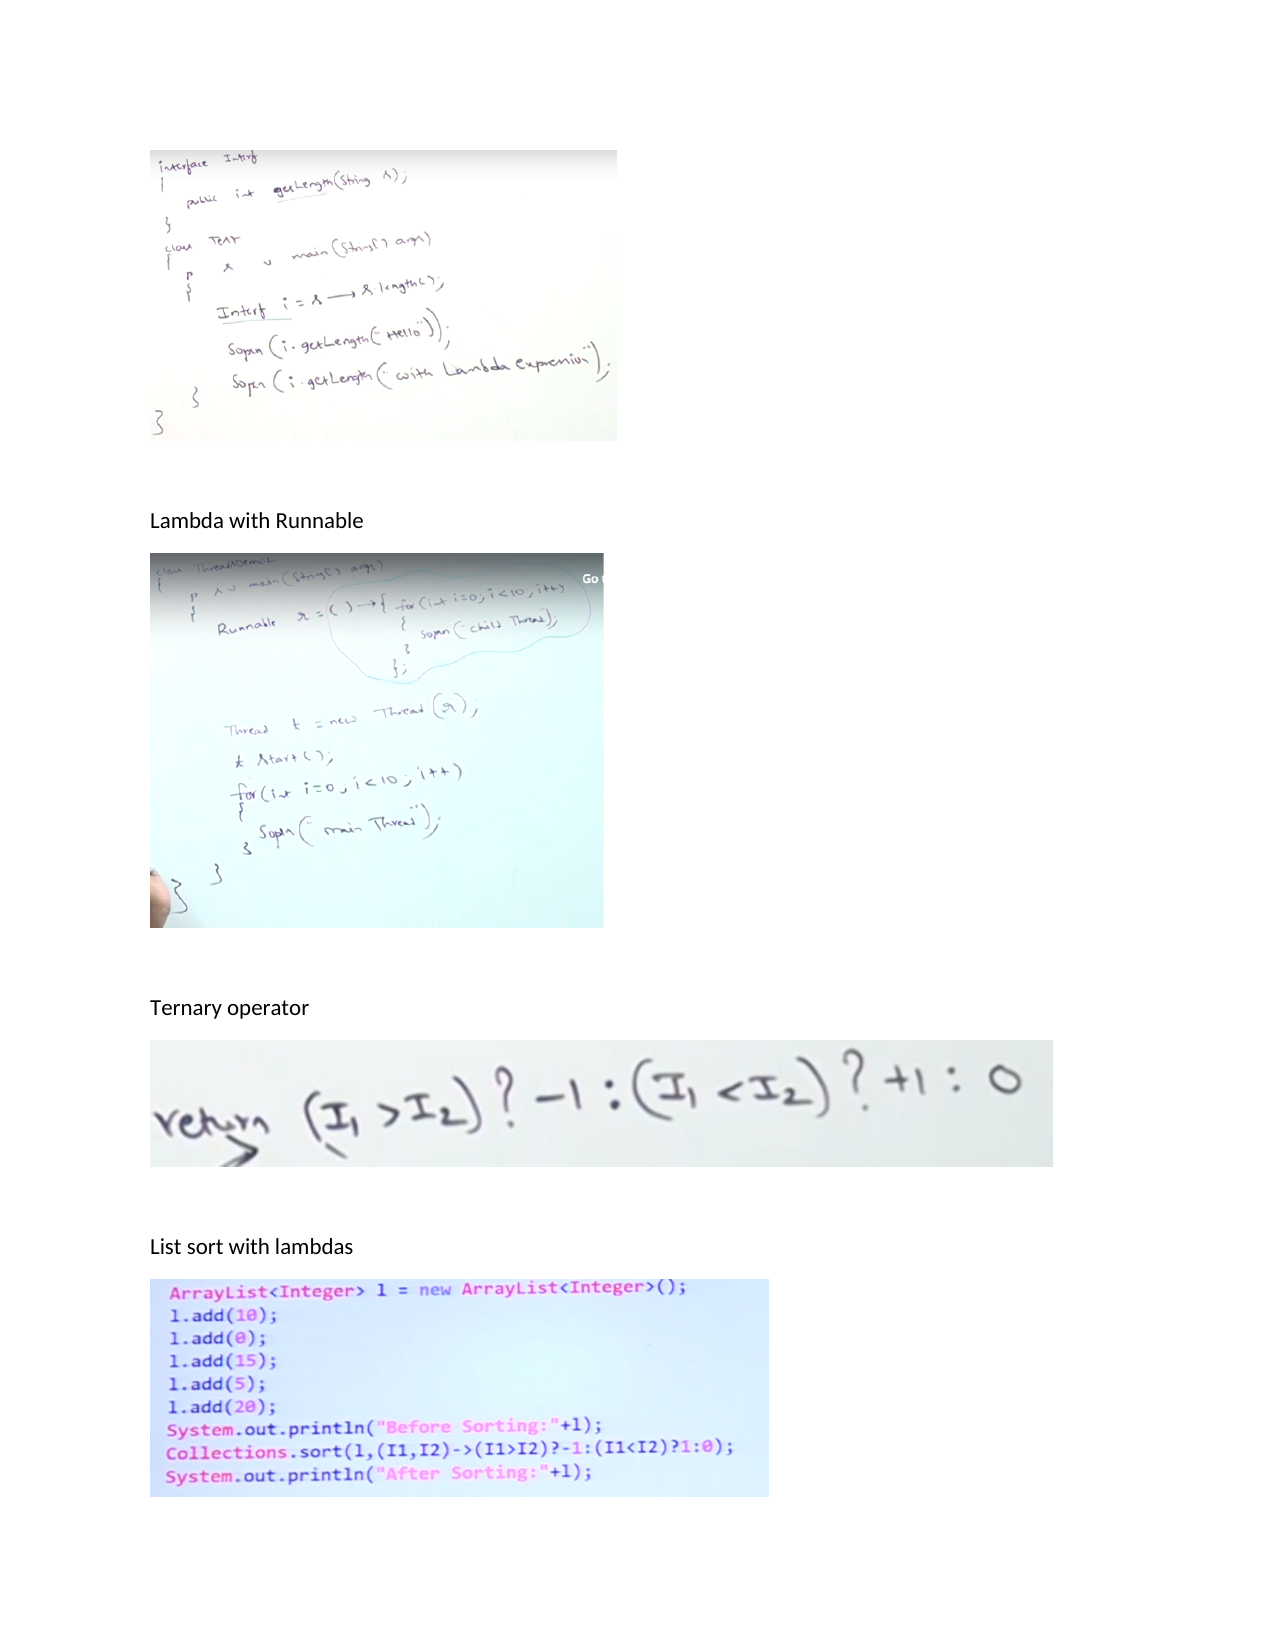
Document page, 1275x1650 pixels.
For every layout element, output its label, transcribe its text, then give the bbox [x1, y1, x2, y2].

text Lambda with Runnable [150, 506, 1125, 534]
picture [150, 553, 604, 928]
picture [150, 1279, 770, 1497]
picture [150, 1040, 1054, 1167]
text Ternary operator [150, 993, 1125, 1021]
text List sort with lambdas [150, 1232, 1125, 1260]
picture [150, 150, 618, 441]
